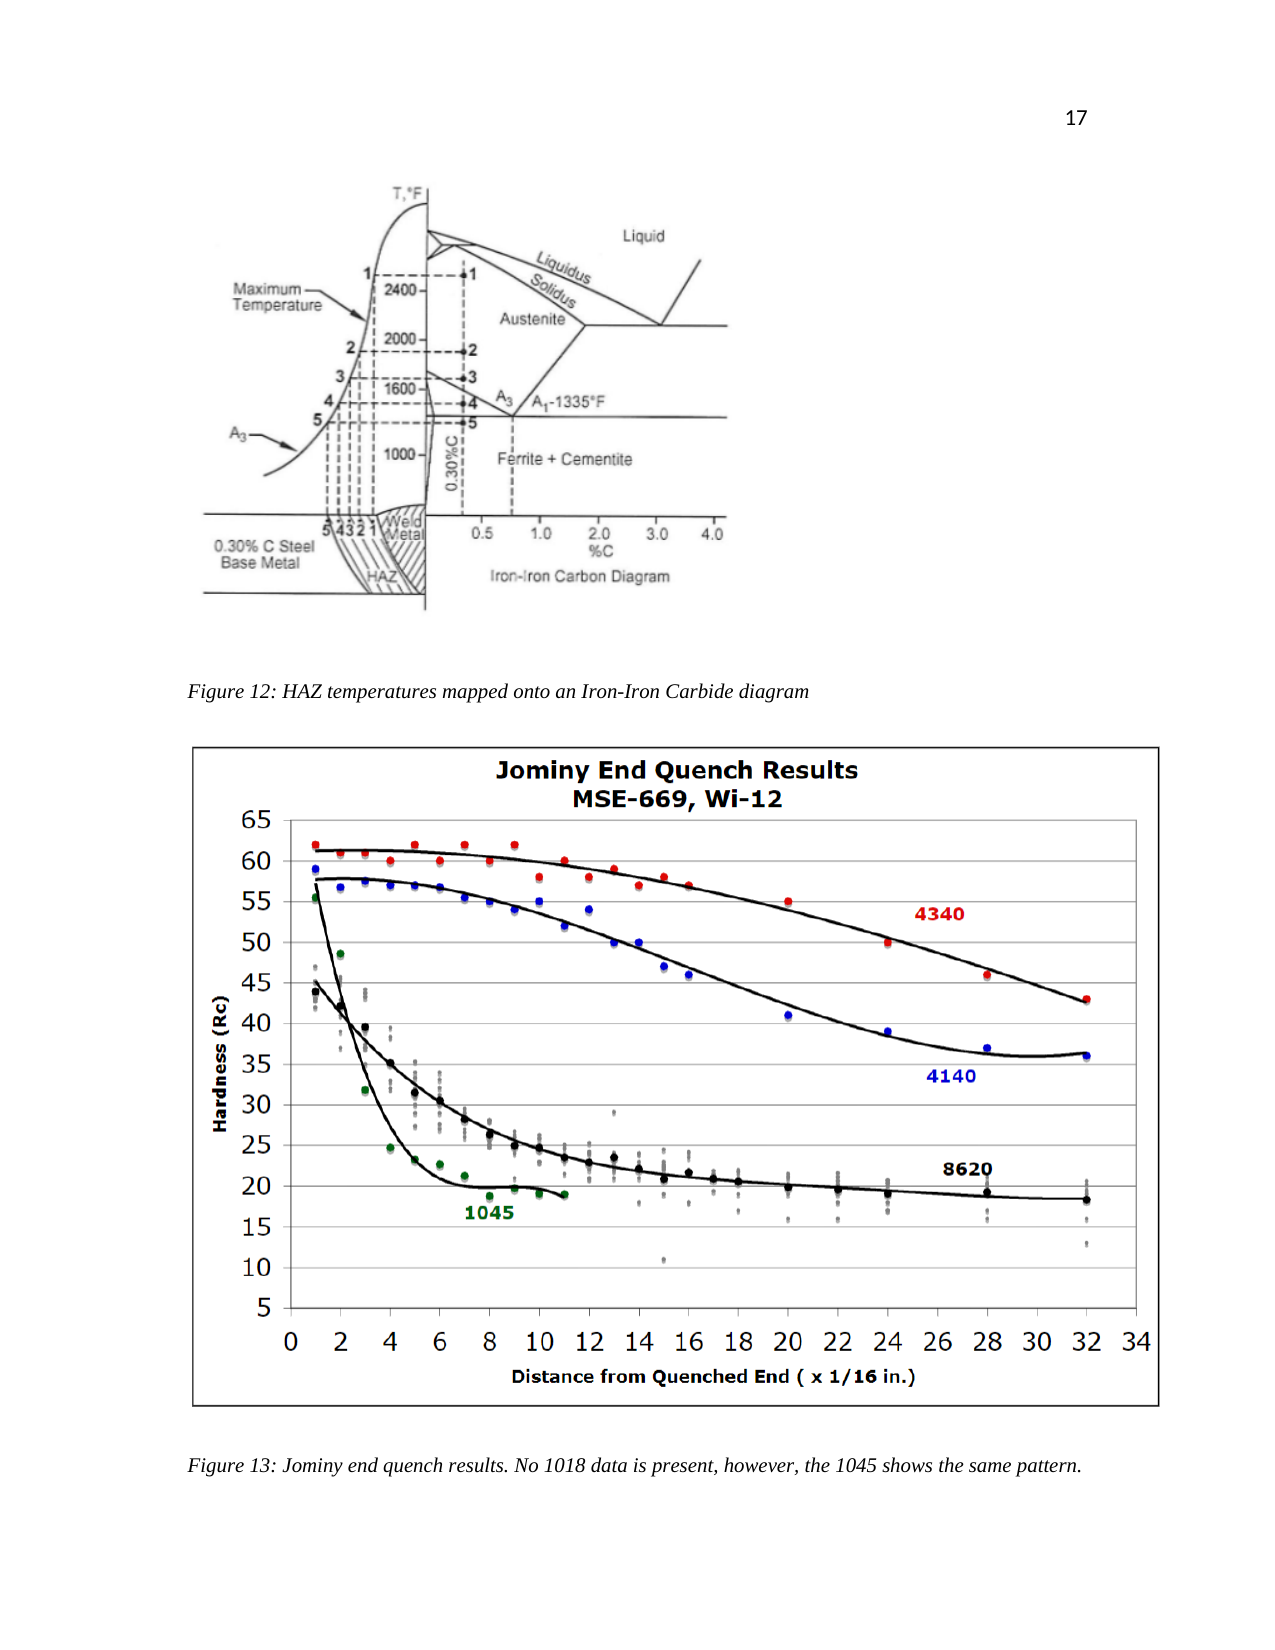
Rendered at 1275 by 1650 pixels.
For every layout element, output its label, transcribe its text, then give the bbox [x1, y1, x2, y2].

text Figure 12: HAZ temperatures mapped onto an Iron-Iron Carbide diagram [187, 679, 1087, 703]
text Figure 13: Jominy end quench results. No 1018 data is present, however, the 1045 shows the same pattern. [187, 1453, 1087, 1477]
picture [187, 159, 742, 634]
picture [187, 743, 1163, 1409]
